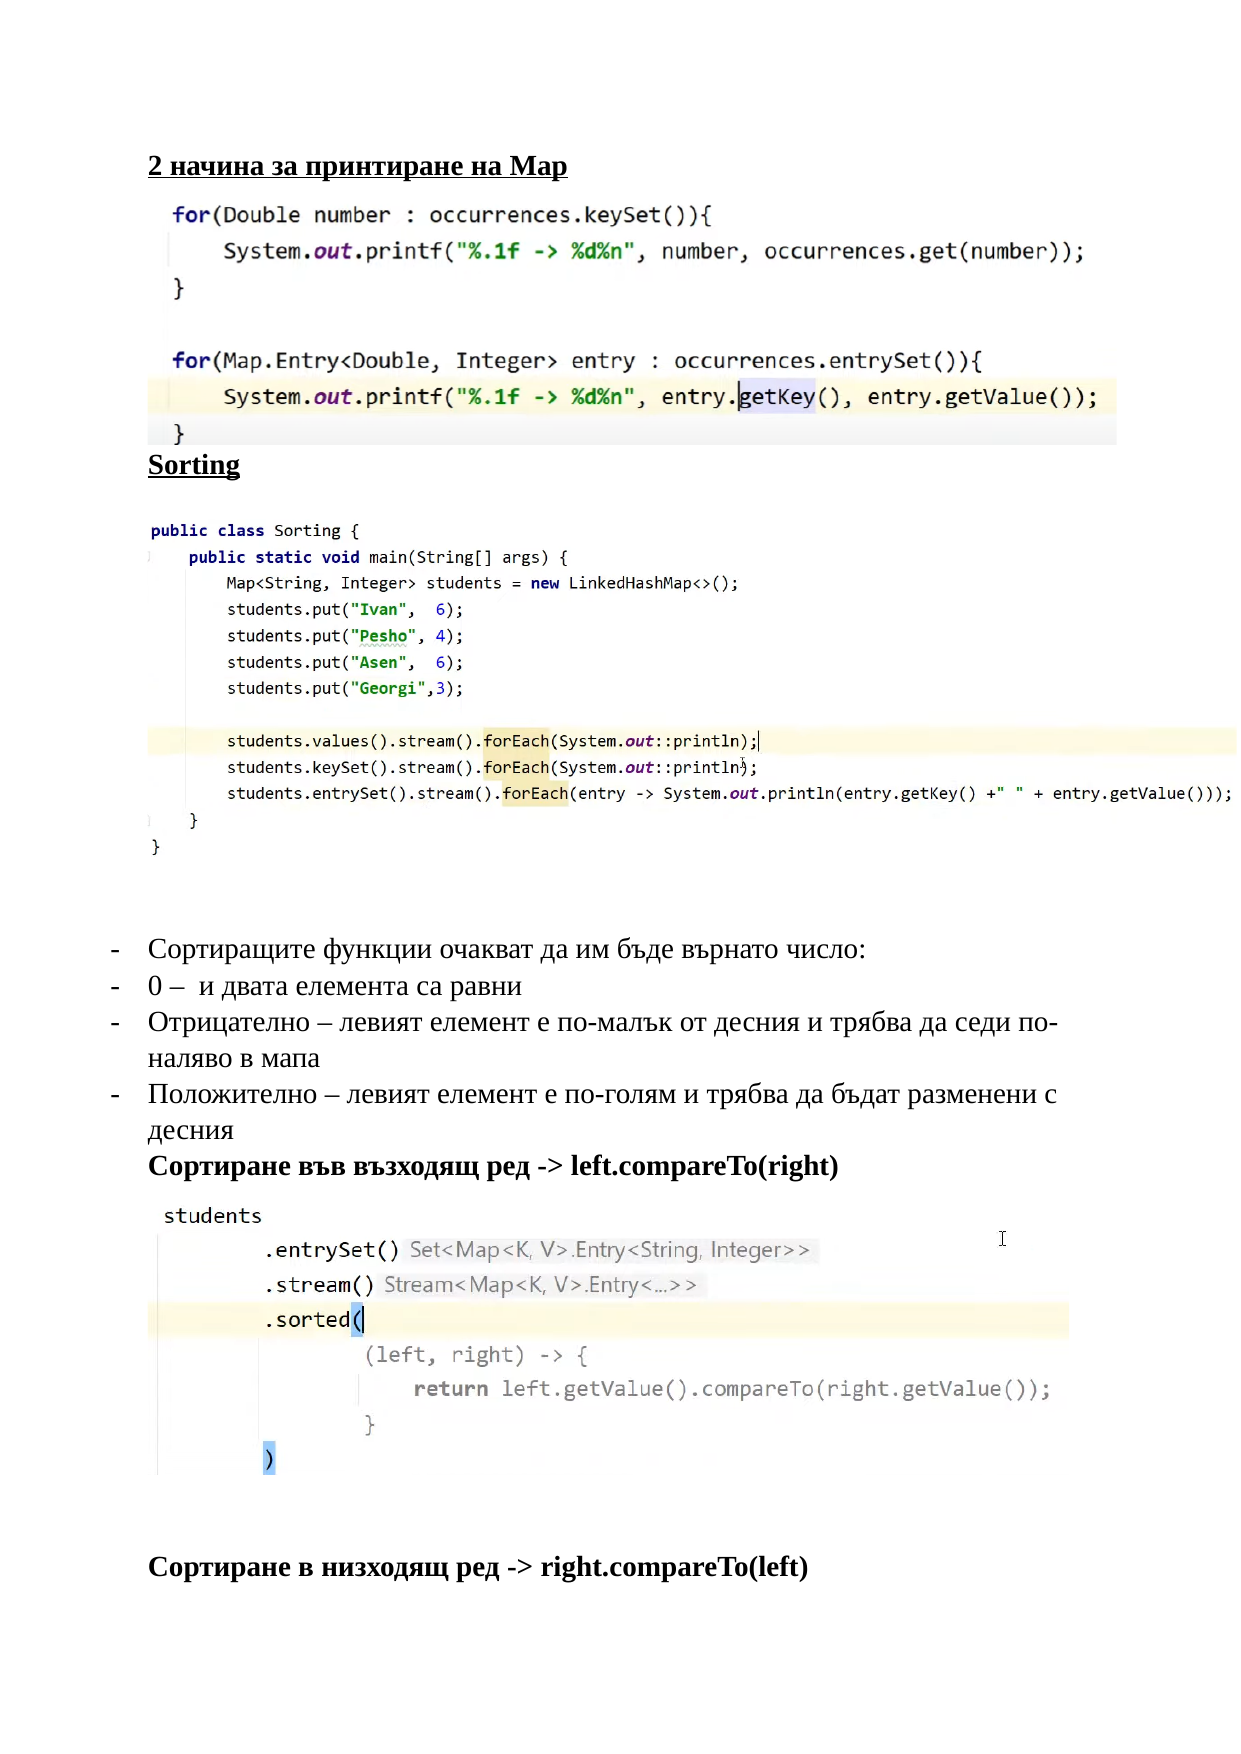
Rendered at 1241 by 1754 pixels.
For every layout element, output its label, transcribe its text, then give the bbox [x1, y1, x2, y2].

text 2 начина за принтиране на Map [148, 148, 1093, 181]
list 0 – и двата елемента са равни [110, 968, 1093, 1001]
list Положително – левият елемент е по-голям и трябва да бъдат разменени с десния [110, 1076, 1093, 1146]
list Сортиращите функции очакват да им бъде върнато число: [110, 931, 1093, 965]
text Сортиране във възходящ ред -> left.compareTo(right) [148, 1148, 1093, 1182]
picture [147, 1184, 1070, 1475]
list Отрицателно – левият елемент е по-малък от десния и трябва да седи по-наляво в мапа [110, 1004, 1093, 1073]
text Сортиране в низходящ ред -> right.compareTo(left) [148, 1549, 1093, 1582]
picture [147, 183, 1117, 445]
picture [147, 519, 1237, 857]
text Sorting [148, 447, 1093, 480]
